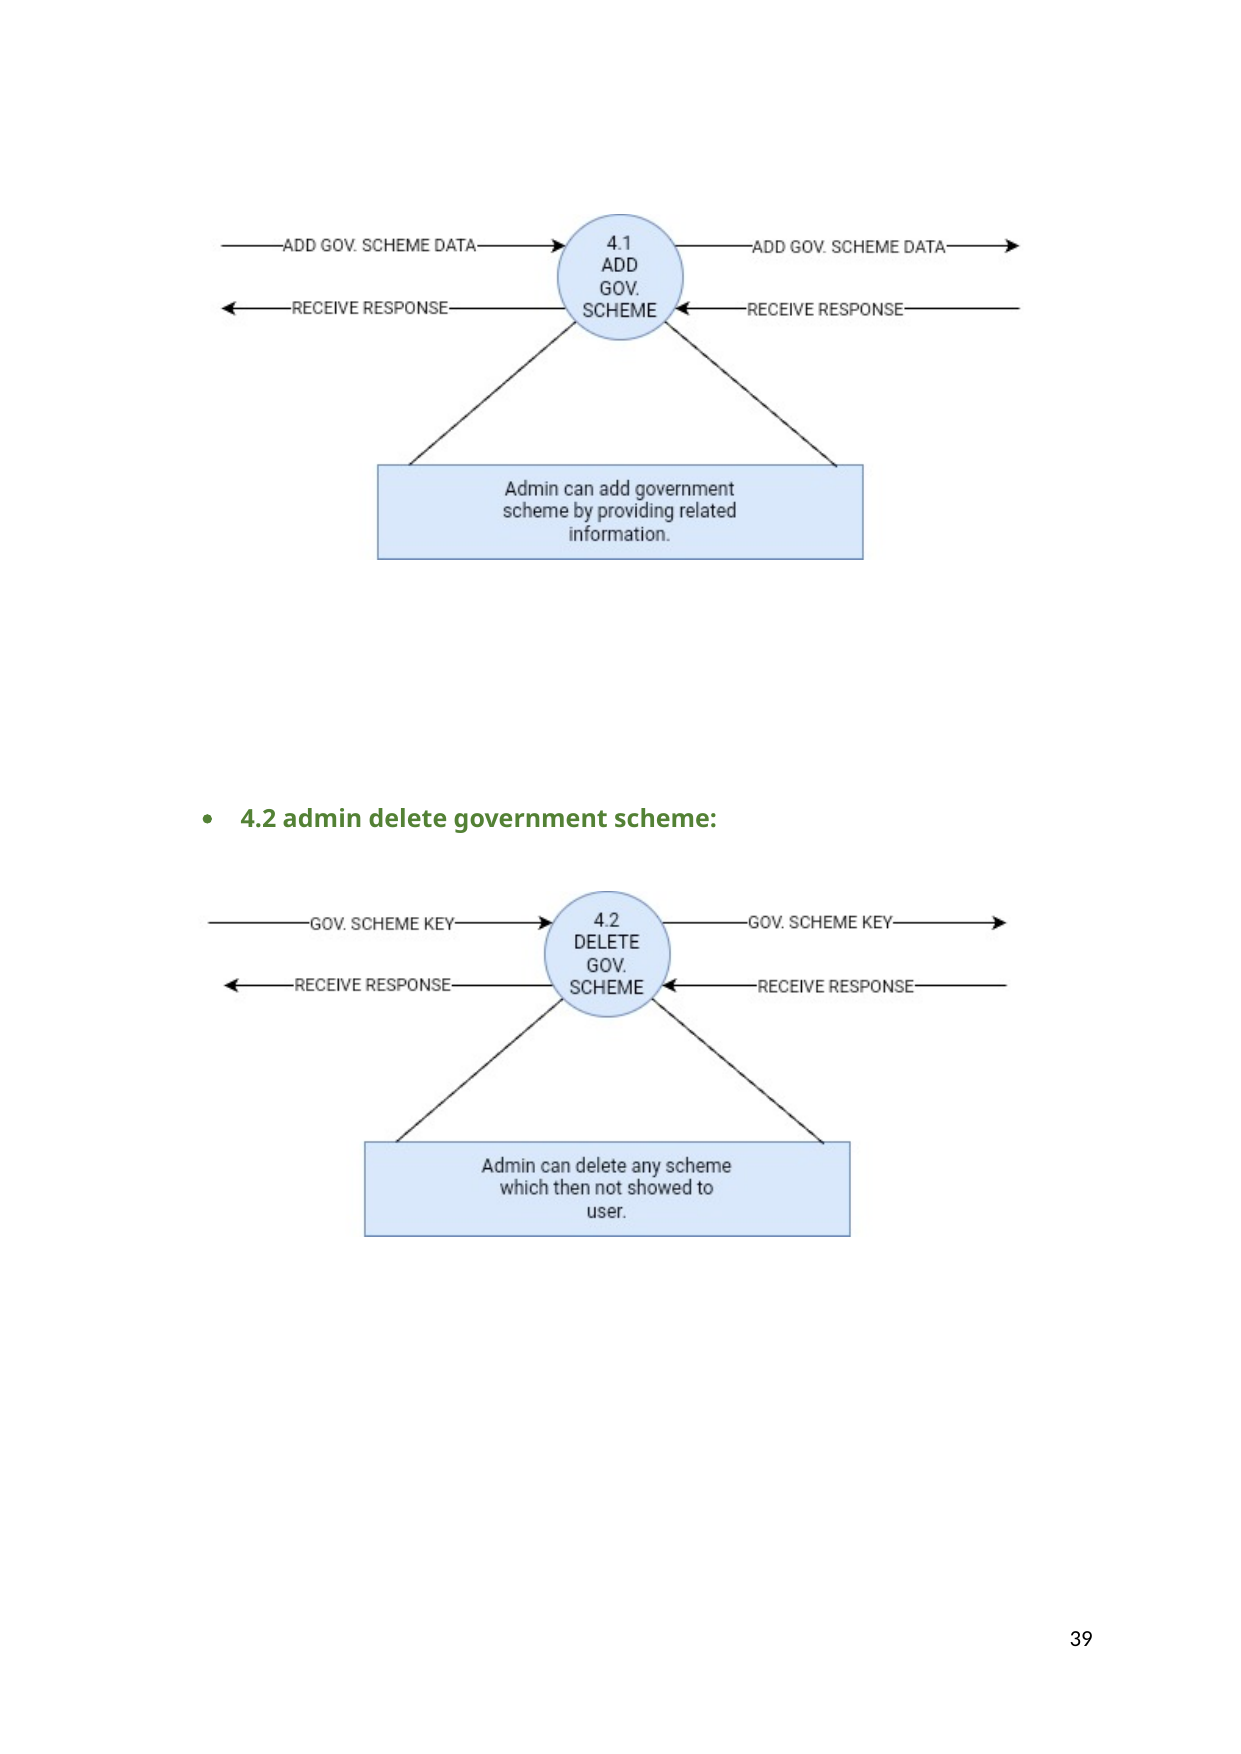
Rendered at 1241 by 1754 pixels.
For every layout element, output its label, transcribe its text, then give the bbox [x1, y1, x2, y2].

picture [197, 891, 1020, 1237]
picture [210, 214, 1033, 560]
list 4.2 admin delete government scheme: [203, 801, 1092, 835]
